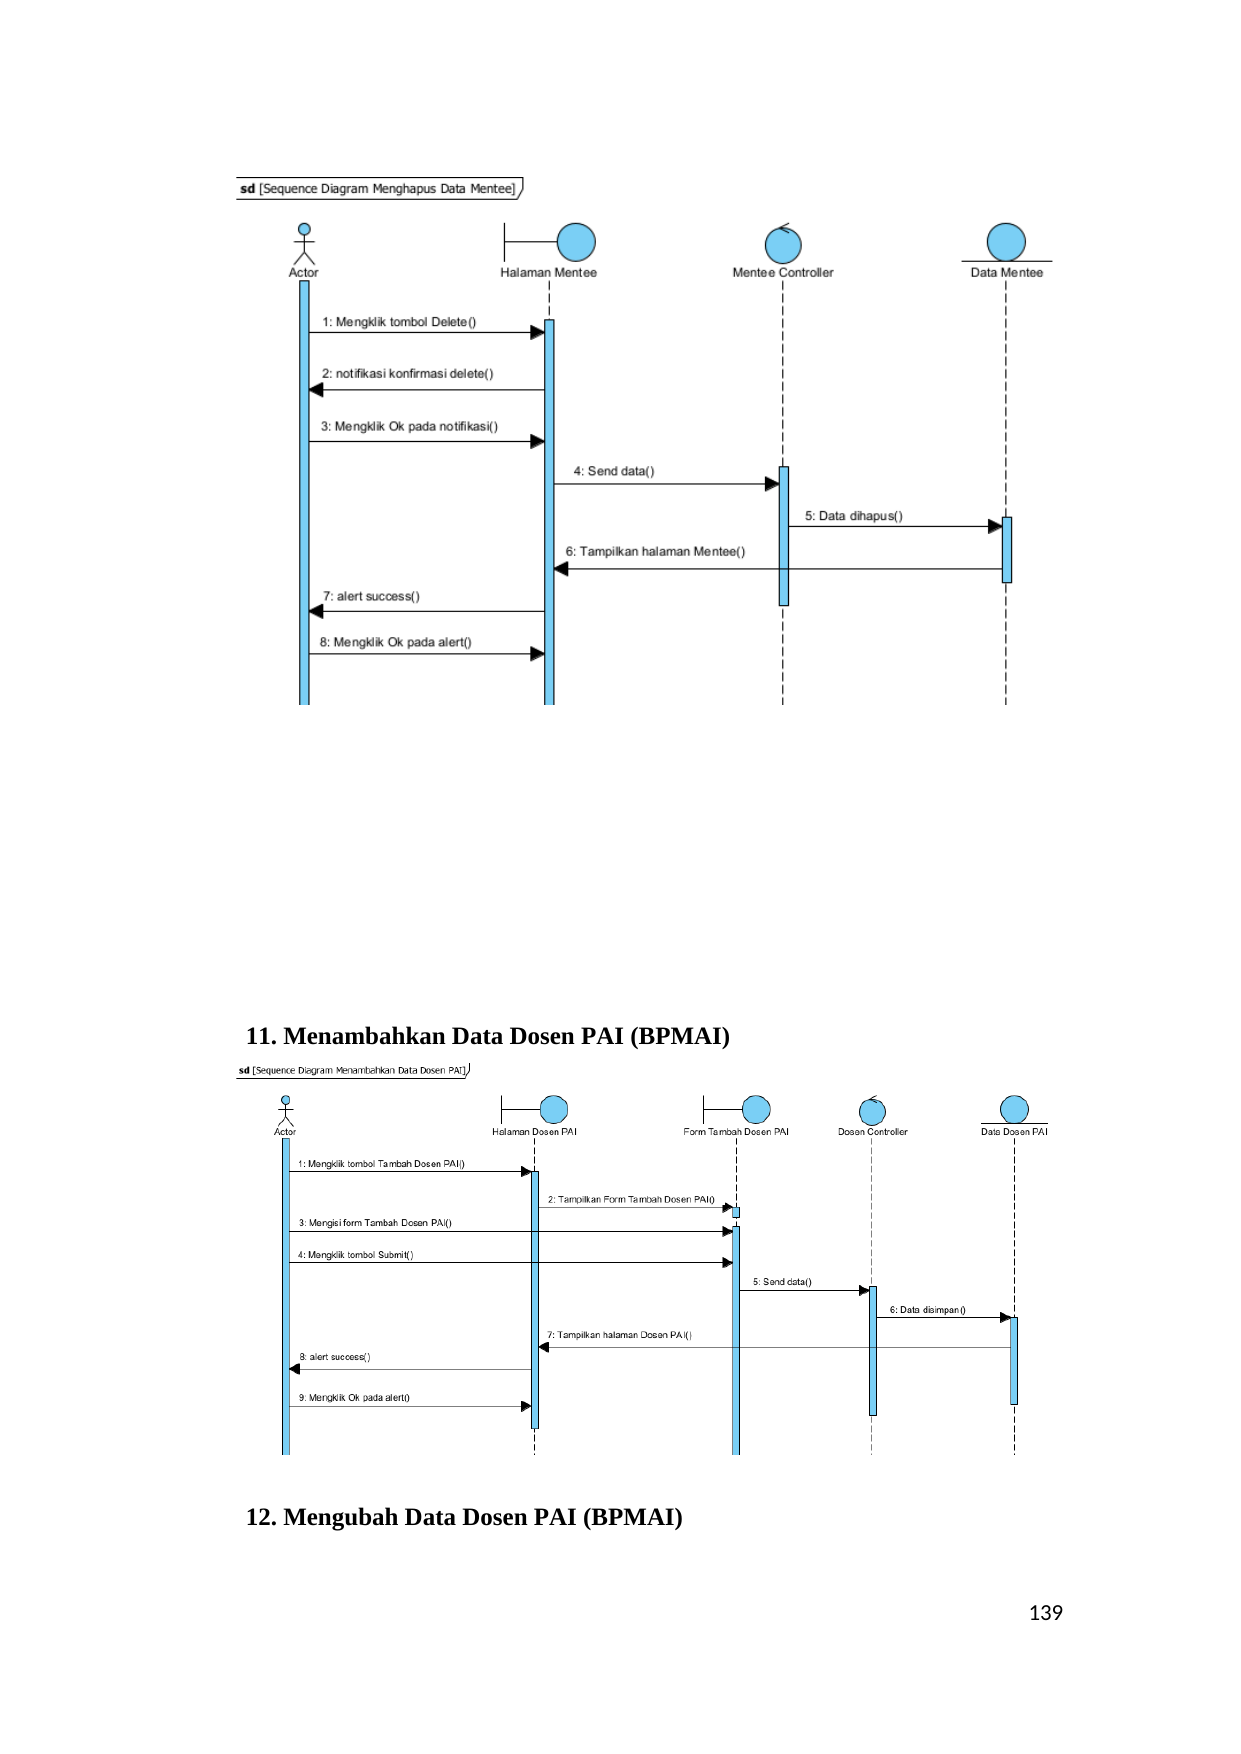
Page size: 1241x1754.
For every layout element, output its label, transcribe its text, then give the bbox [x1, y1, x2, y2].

list Mengubah Data Dosen PAI (BPMAI) [246, 1502, 1063, 1530]
picture [236, 177, 1064, 705]
list Menambahkan Data Dosen PAI (BPMAI) [246, 1021, 1063, 1049]
picture [236, 1063, 1064, 1455]
